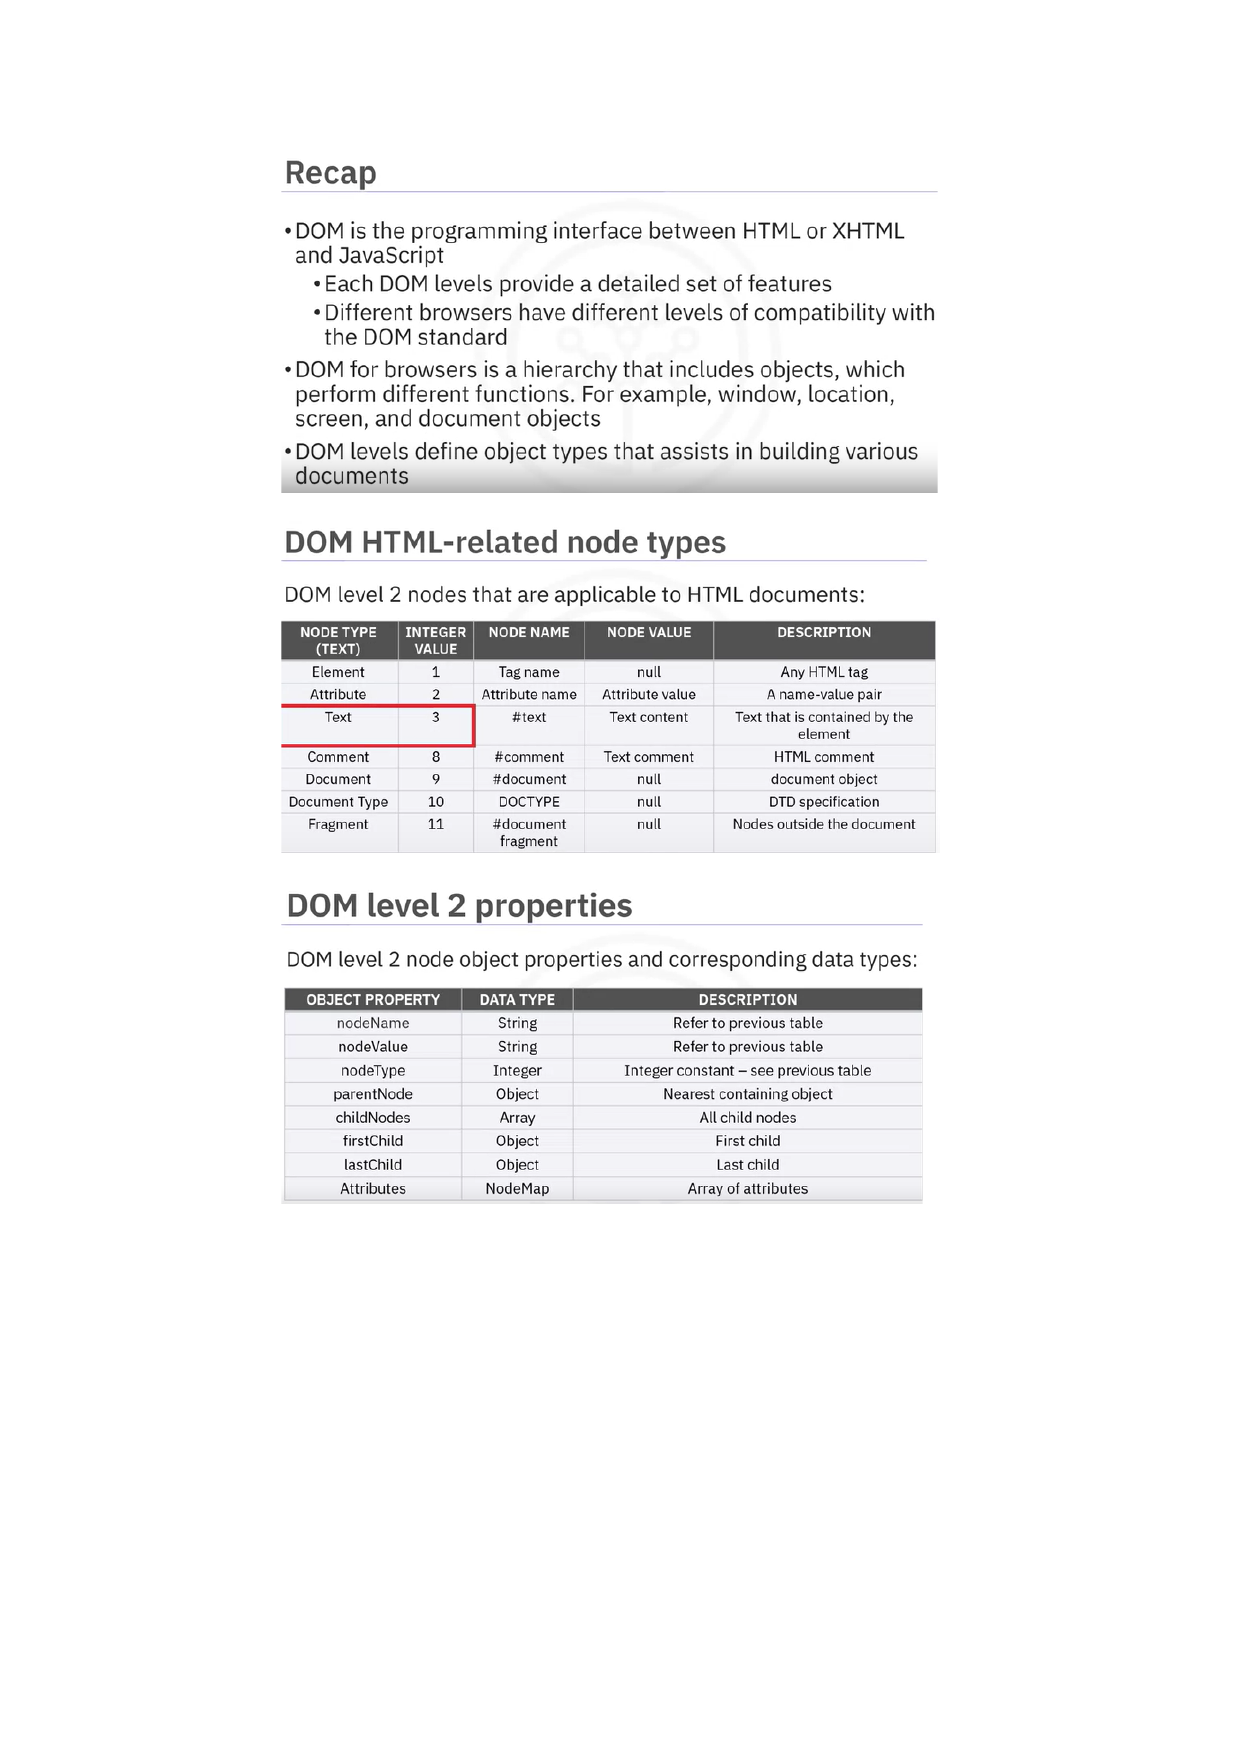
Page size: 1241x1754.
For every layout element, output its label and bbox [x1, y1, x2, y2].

picture [281, 150, 938, 493]
picture [281, 886, 923, 1204]
picture [281, 521, 940, 853]
